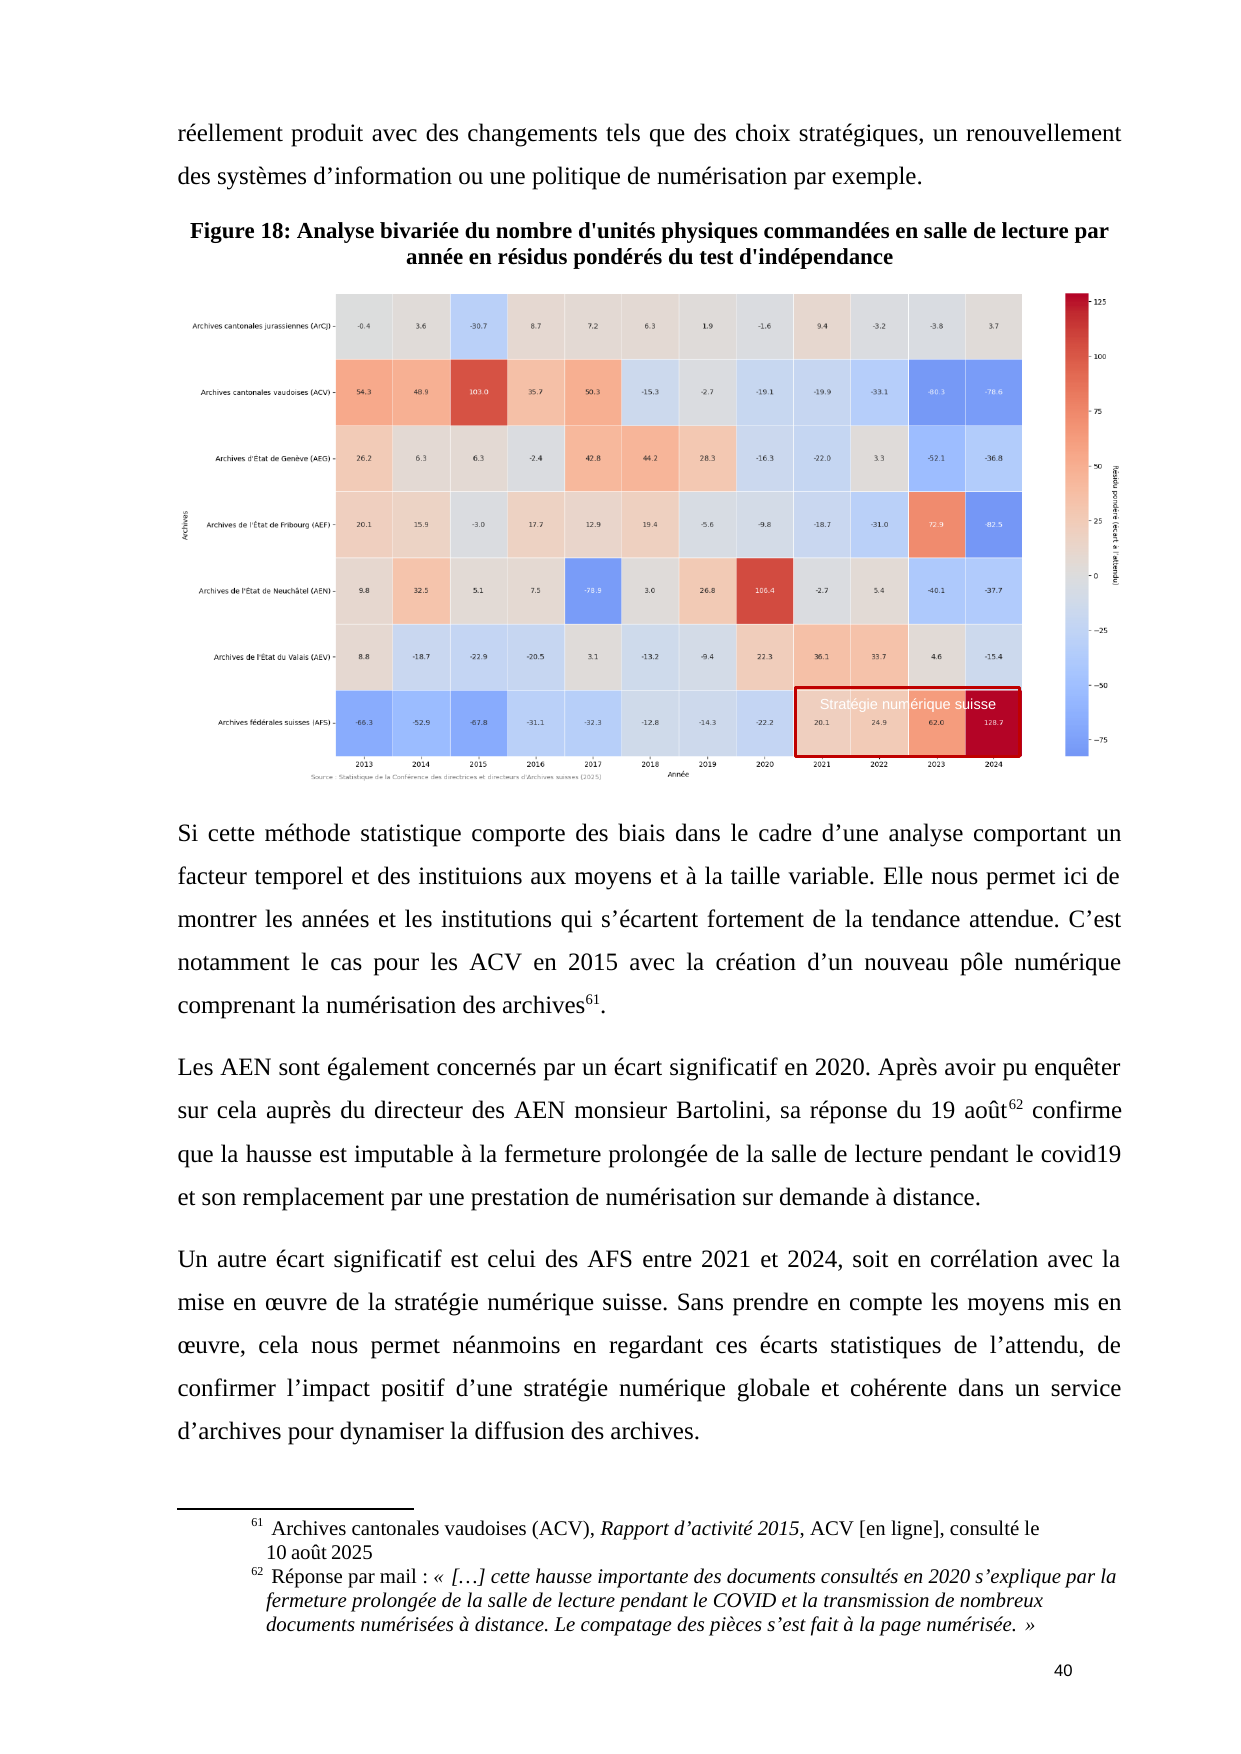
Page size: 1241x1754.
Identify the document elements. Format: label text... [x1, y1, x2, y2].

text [177, 118, 1122, 190]
text Un autre écart significatif est celui des AFS entre 2021 et 2024, soit en corrélation avec la mise en œuvre de la stratégie numérique suisse. Sans prendre en compte les moyens mis en œuvre, cela nous permet néanmoins en regardant ces écarts statistiques de l’attendu, de confirmer l’impact positif d’une stratégie numérique globale et cohérente dans un service d’archives pour dynamiser la diffusion des archives. [177, 1244, 1122, 1445]
picture [177, 288, 1123, 785]
text Les AEN sont également concernés par un écart significatif en 2020. Après avoir pu enquêter sur cela auprès du directeur des AEN monsieur Bartolini, sa réponse du 19 août confirme que la hausse est imputable à la fermeture prolongée de la salle de lecture pendant le covid19 et son remplacement par une prestation de numérisation sur demande à distance. [177, 1052, 1122, 1211]
text Figure 18: Analyse bivariée du nombre d'unités physiques commandées en salle de lecture par année en résidus pondérés du test d'indépendance [177, 217, 1122, 269]
text Si cette méthode statistique comporte des biais dans le cadre d’une analyse comportant un facteur temporel et des instituions aux moyens et à la taille variable. Elle nous permet ici de montrer les années et les institutions qui s’écartent fortement de la tendance attendue. C’est notamment le cas pour les ACV en 2015 avec la création d’un nouveau pôle numérique comprenant la numérisation des archives. [177, 818, 1122, 1019]
